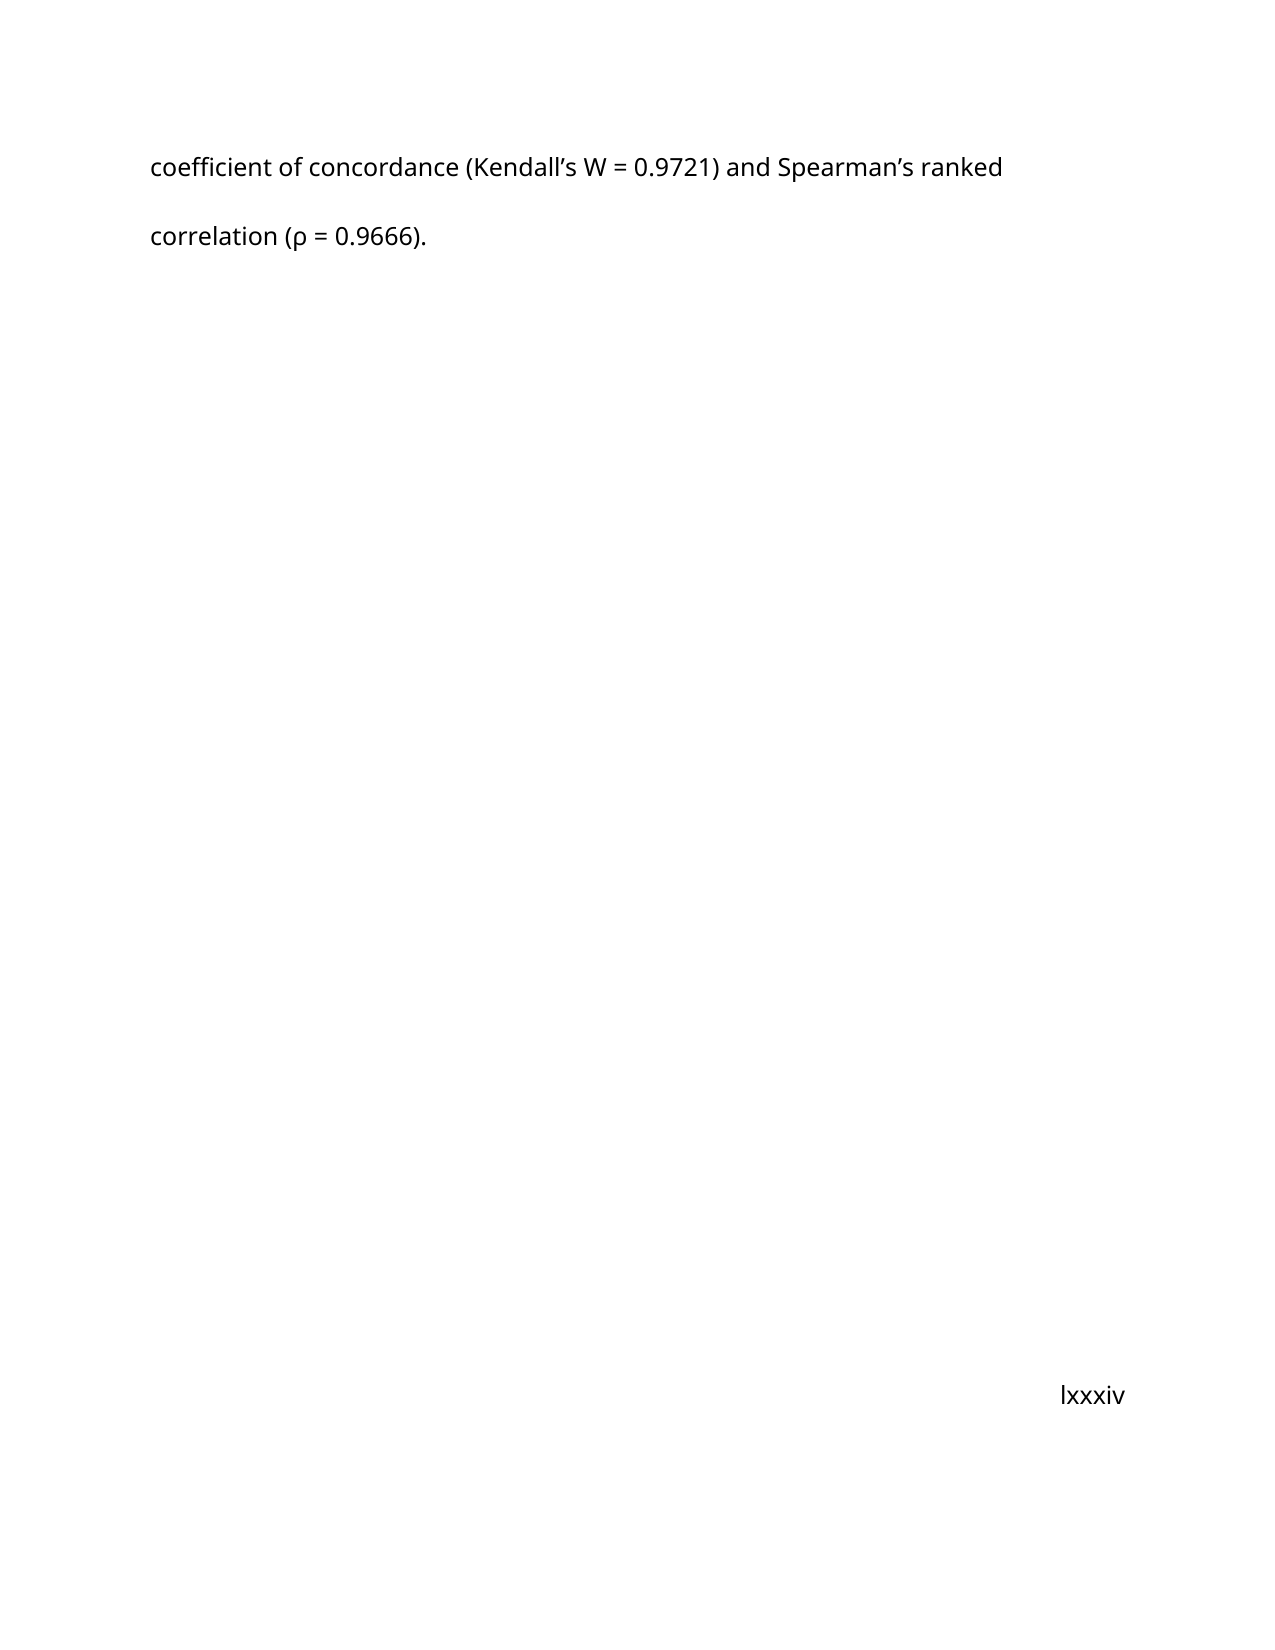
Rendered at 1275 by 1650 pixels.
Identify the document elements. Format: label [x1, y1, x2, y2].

text [150, 150, 1125, 252]
